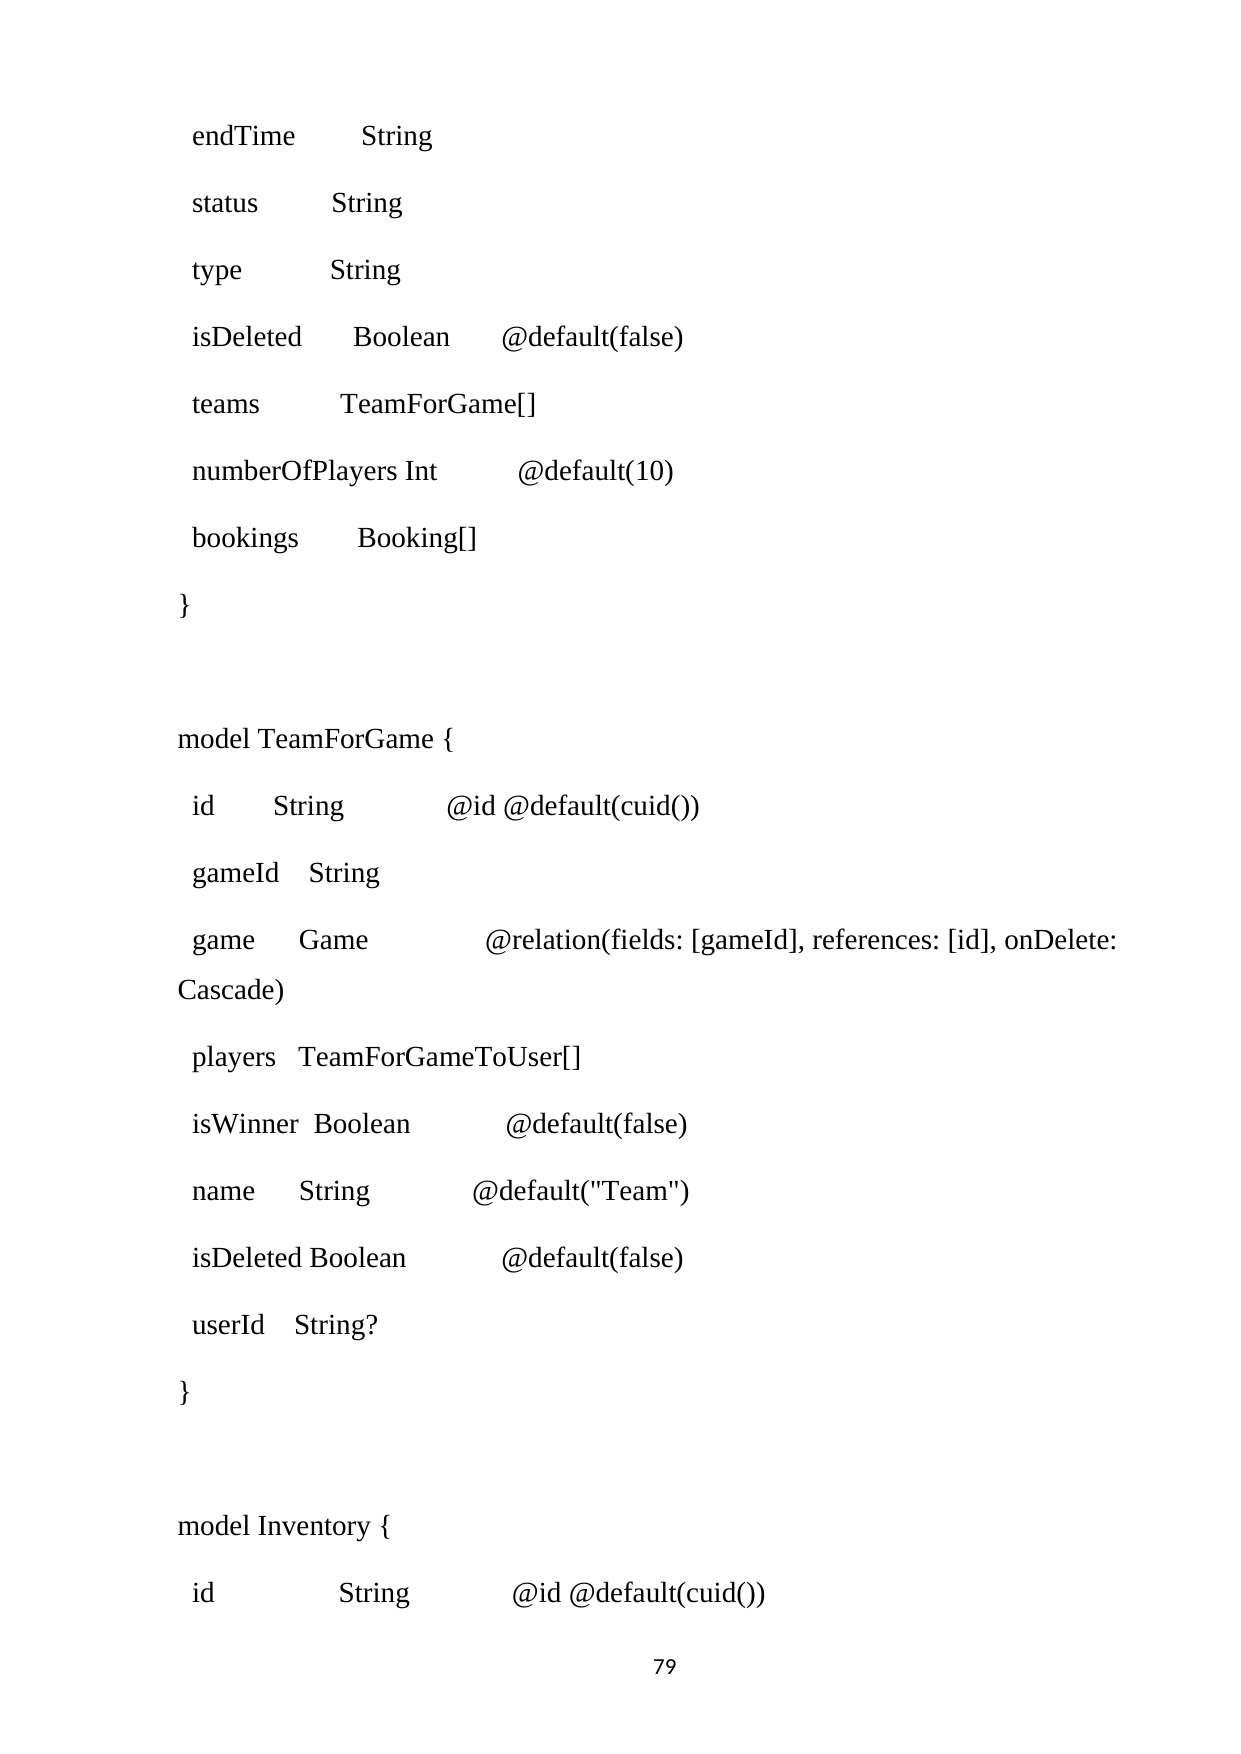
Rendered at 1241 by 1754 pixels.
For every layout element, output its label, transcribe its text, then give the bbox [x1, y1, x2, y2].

text id String @id @default(cuid()) [177, 788, 1152, 821]
text } [177, 1374, 1152, 1408]
text endTime String [177, 118, 1152, 152]
text players TeamForGameToUser[] [177, 1039, 1152, 1073]
text numberOfPlayers Int @default(10) [177, 453, 1152, 487]
text id String @id @default(cuid()) [177, 1575, 1152, 1608]
text type String [177, 252, 1152, 286]
text model TeamForGame { [177, 721, 1152, 754]
text userId String? [177, 1307, 1152, 1341]
text isDeleted Boolean @default(false) [177, 1240, 1152, 1274]
text status String [177, 185, 1152, 219]
text name String @default("Team") [177, 1173, 1152, 1207]
text bookings Booking[] [177, 520, 1152, 553]
text gameId String [177, 855, 1152, 888]
text isWinner Boolean @default(false) [177, 1106, 1152, 1140]
text game Game @relation(fields: [gameId], references: [id], onDelete: Cascade) [177, 922, 1152, 1006]
text model Inventory { [177, 1508, 1152, 1542]
text } [177, 587, 1152, 621]
text isDeleted Boolean @default(false) [177, 319, 1152, 353]
text teams TeamForGame[] [177, 386, 1152, 419]
